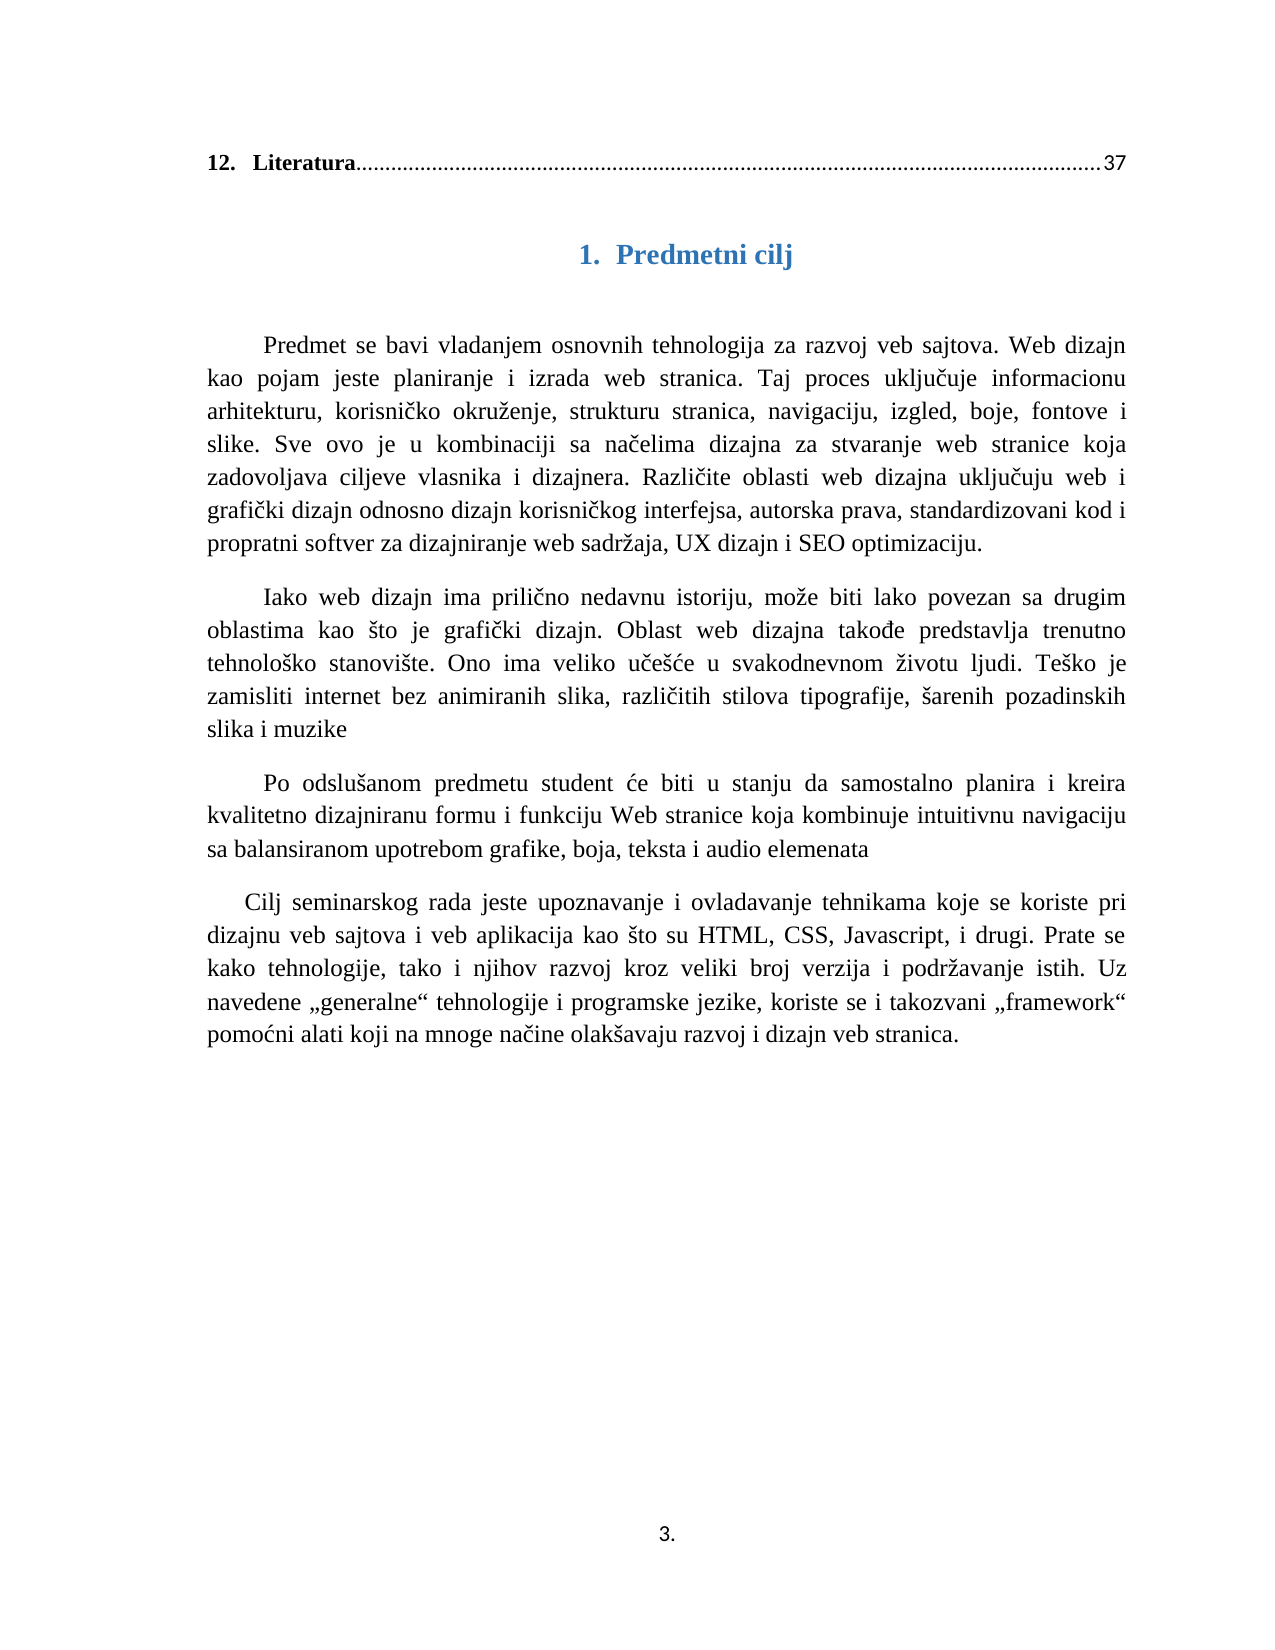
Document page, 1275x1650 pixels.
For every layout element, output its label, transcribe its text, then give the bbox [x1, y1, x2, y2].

text Predmet se bavi vladanjem osnovnih tehnologija za razvoj veb sajtova. Web dizajn kao pojam jeste planiranje i izrada web stranica. Taj proces uključuje informacionu arhitekturu, korisničko okruženje, strukturu stranica, navigaciju, izgled, boje, fontove i slike. Sve ovo je u kombinaciji sa načelima dizajna za stvaranje web stranice koja zadovoljava ciljeve vlasnika i dizajnera. Različite oblasti web dizajna uključuju web i grafički dizajn odnosno dizajn korisničkog interfejsa, autorska prava, standardizovani kod i propratni softver za dizajniranje web sadržaja, UX dizajn i SEO optimizaciju. [207, 330, 1127, 557]
text Po odslušanom predmetu student će biti u stanju da samostalno planira i kreira kvalitetno dizajniranu formu i funkciju Web stranice koja kombinuje intuitivnu navigaciju sa balansiranom upotrebom grafike, boja, teksta i audio elemenata [207, 768, 1127, 862]
text Cilj seminarskog rada jeste upoznavanje i ovladavanje tehnikama koje se koriste pri dizajnu veb sajtova i veb aplikacija kao što su HTML, CSS, Javascript, i drugi. Prate se kako tehnologije, tako i njihov razvoj kroz veliki broj verzija i podržavanje istih. Uz navedene „generalne“ tehnologije i programske jezike, koriste se i takozvani „framework“ pomoćni alati koji na mnoge načine olakšavaju razvoj i dizajn veb stranica. [207, 887, 1127, 1048]
subtitle Predmetni cilj [244, 237, 1127, 271]
text Iako web dizajn ima prilično nedavnu istoriju, može biti lako povezan sa drugim oblastima kao što je grafički dizajn. Oblast web dizajna takođe predstavlja trenutno tehnološko stanovište. Ono ima veliko učešće u svakodnevnom životu ljudi. Teško je zamisliti internet bez animiranih slika, različitih stilova tipografije, šarenih pozadinskih slika i muzike [207, 582, 1127, 742]
